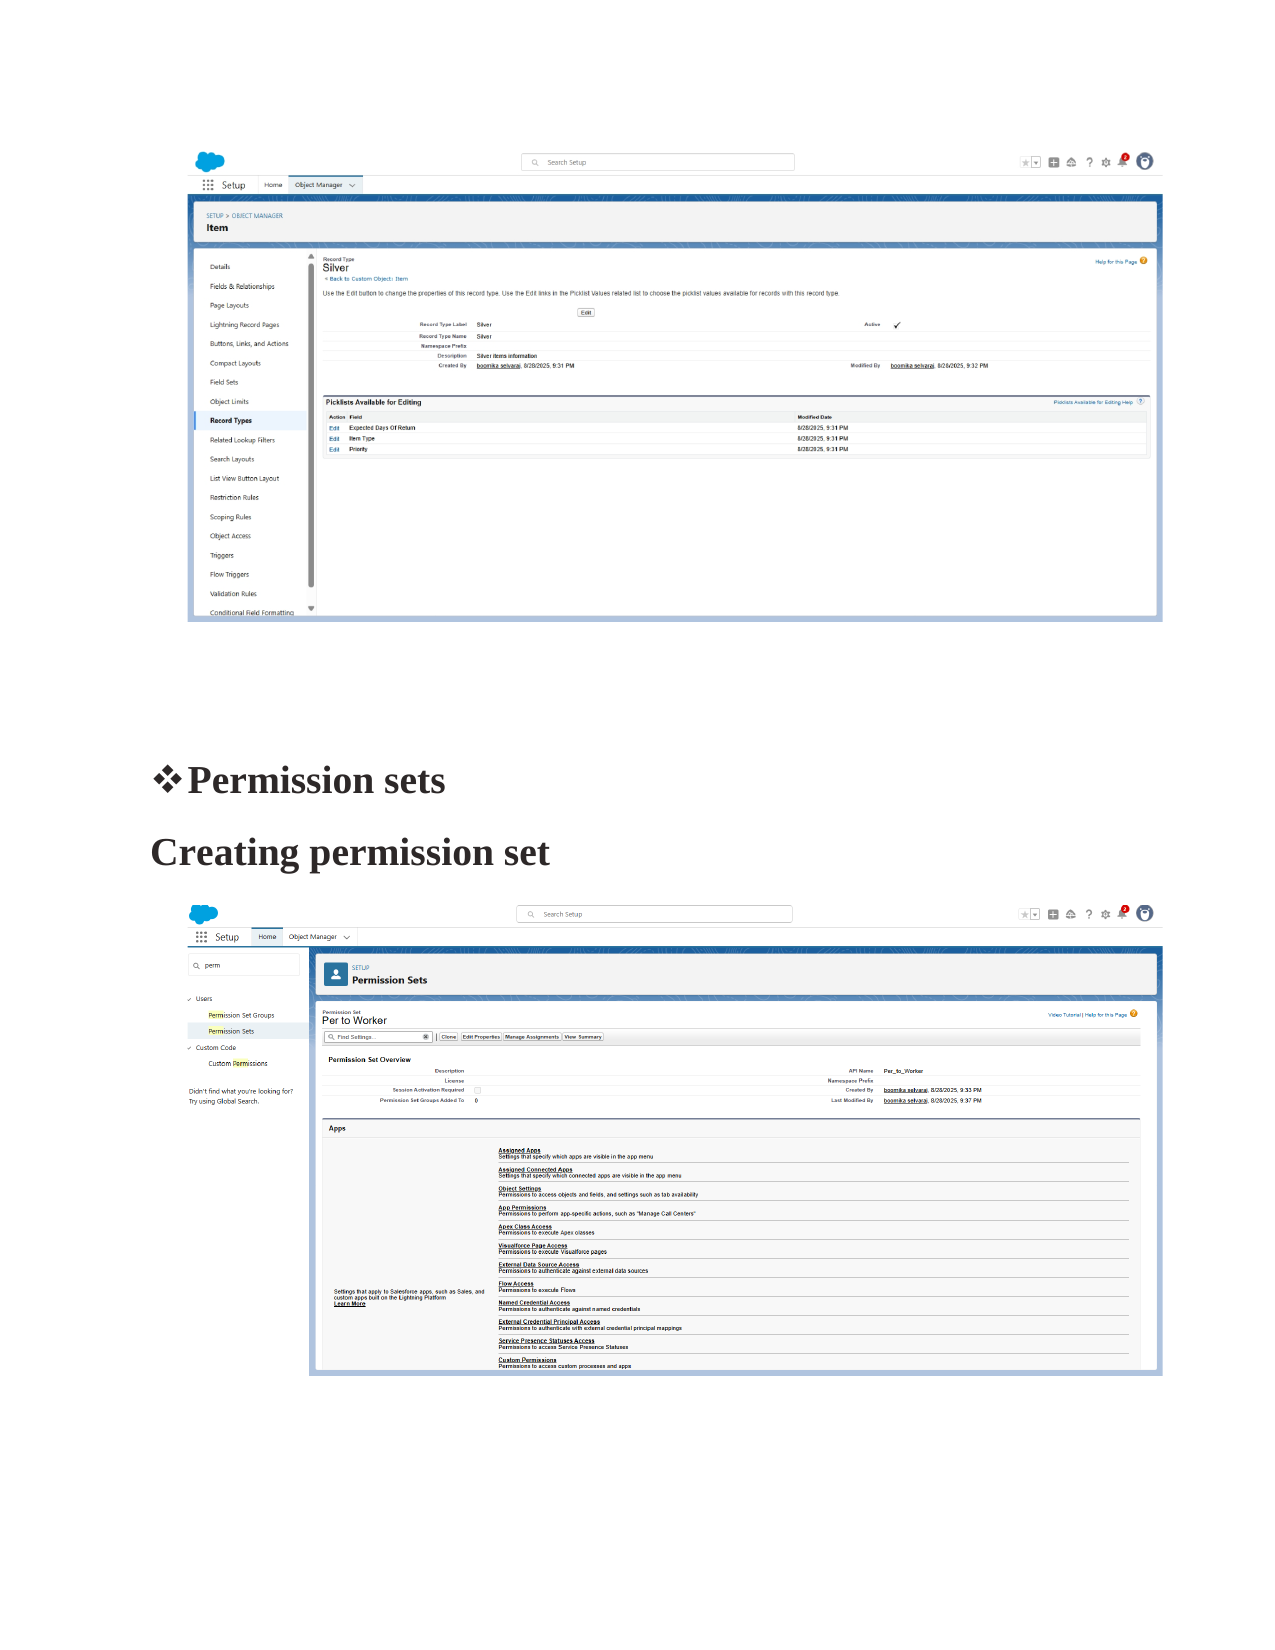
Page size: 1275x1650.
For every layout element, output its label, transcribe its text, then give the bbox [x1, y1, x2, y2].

subtitle Creating permission set [150, 827, 1125, 874]
picture [187, 150, 1163, 622]
subtitle Permission sets [150, 743, 1125, 802]
picture [187, 905, 1163, 1376]
